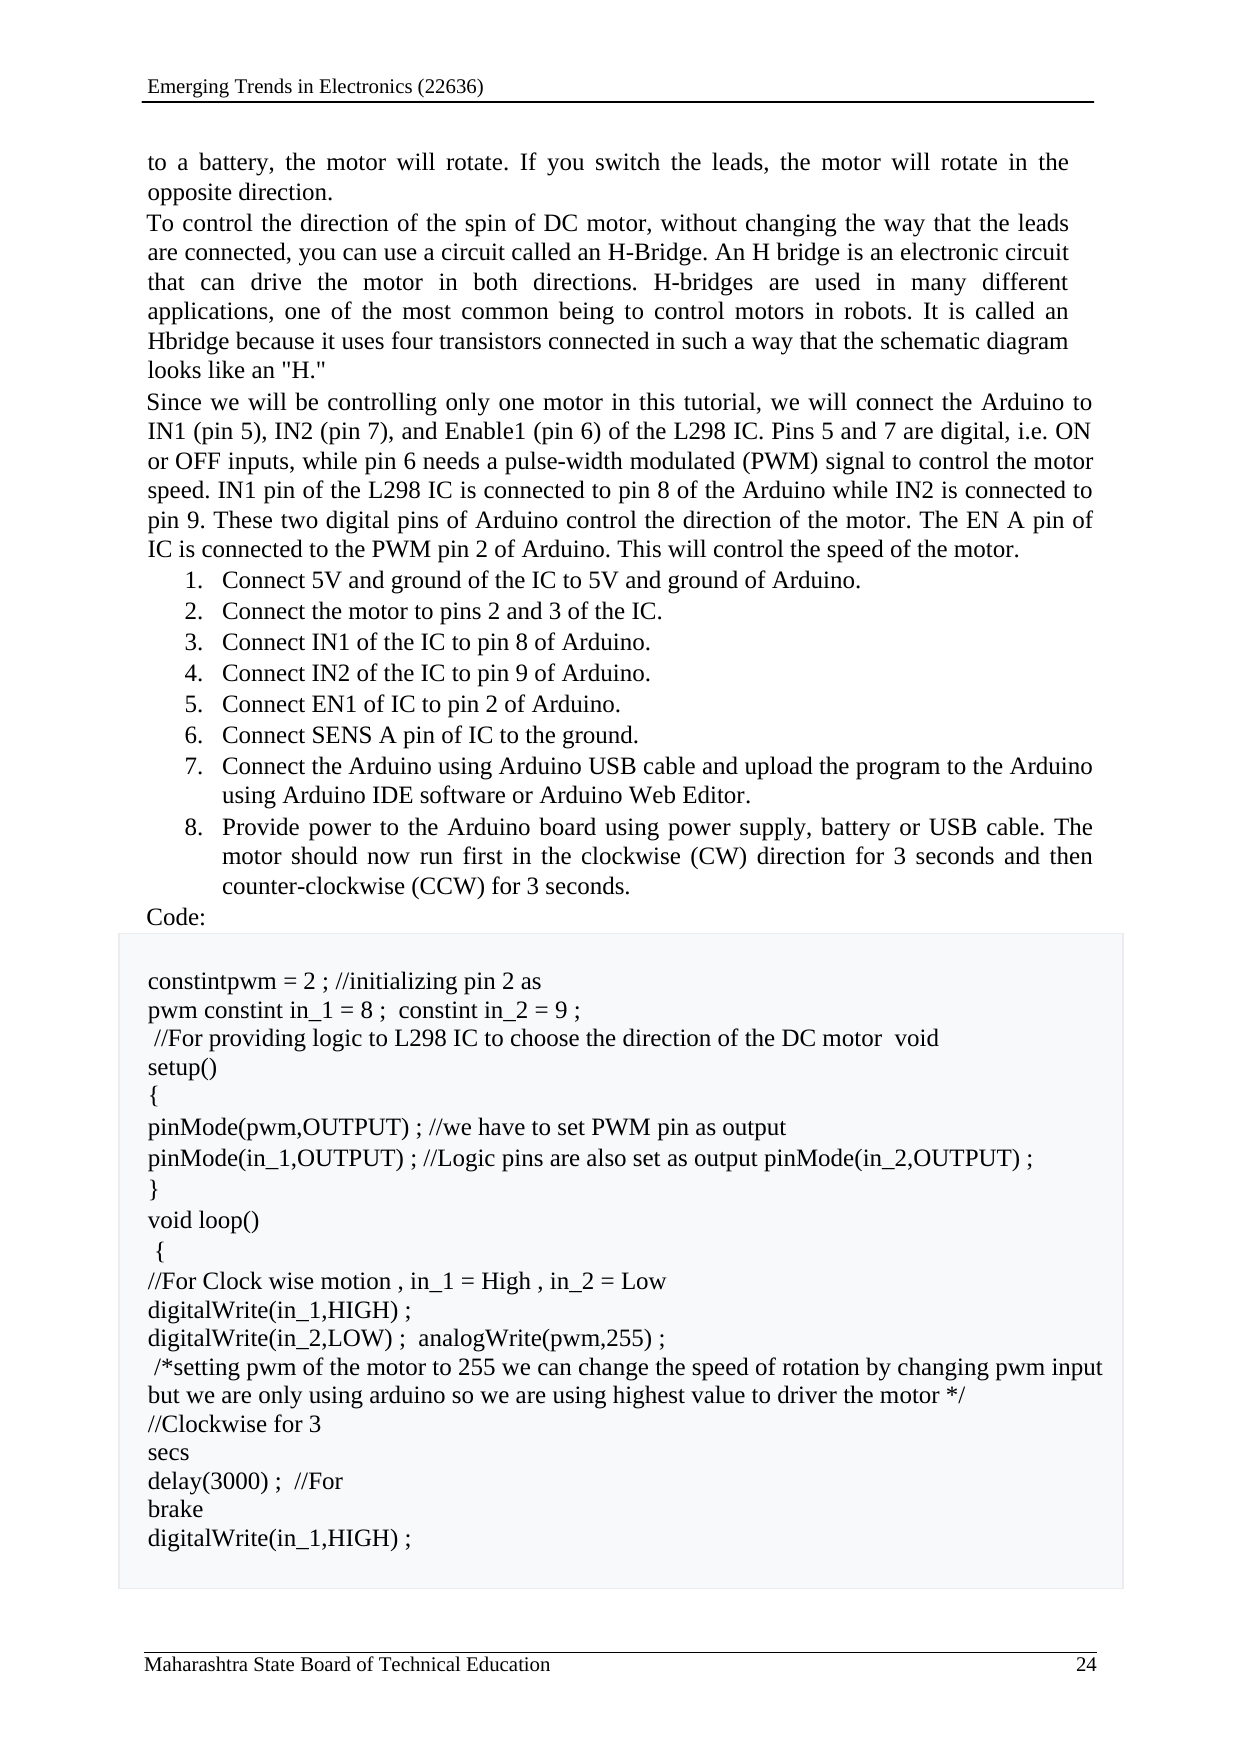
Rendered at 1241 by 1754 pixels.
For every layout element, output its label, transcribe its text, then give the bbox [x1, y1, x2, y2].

list Connect the Arduino using Arduino USB cable and upload the program to the Arduino using Arduino IDE software or Arduino Web Editor. [184, 751, 1094, 809]
text Since we will be controlling only one motor in this tutorial, we will connect the Arduino to IN1 (pin 5), IN2 (pin 7), and Enable1 (pin 6) of the L298 IC. Pins 5 and 7 are digital, i.e. ON or OFF inputs, while pin 6 needs a pulse-width modulated (PWM) signal to control the motor speed. IN1 pin of the L298 IC is connected to pin 8 of the Arduino while IN2 is connected to pin 9. These two digital pins of Arduino control the direction of the motor. The EN A pin of IC is connected to the PWM pin 2 of Arduino. This will control the speed of the motor. [146, 387, 1094, 563]
list Provide power to the Arduino board using power supply, battery or USB cable. The motor should now run first in the clockwise (CW) direction for 3 seconds and then counter-clockwise (CCW) for 3 seconds. [184, 812, 1094, 899]
text To control the direction of the spin of DC motor, without changing the way that the leads are connected, you can use a circuit called an H-Bridge. An H bridge is an electronic circuit that can drive the motor in both directions. H-bridges are used in many different applications, one of the most common being to control motors in robots. It is called an Hbridge because it uses four transistors connected in such a way that the schematic diagram looks like an "H." [146, 208, 1070, 384]
list Connect EN1 of IC to pin 2 of Arduino. [184, 689, 1094, 718]
list Connect the motor to pins 2 and 3 of the IC. [184, 596, 1094, 625]
list Connect SENS A pin of IC to the ground. [184, 720, 1094, 749]
list Connect IN1 of the IC to pin 8 of Arduino. [184, 627, 1094, 656]
list Connect IN2 of the IC to pin 9 of Arduino. [184, 658, 1094, 687]
table_header constintpwm = 2 ; //initializing pin 2 as pwm constint in_1 = 8 ; constint in_2 = 9 ; //For providing logic to L298 IC to choose the direction of the DC motor void setup() { pinMode(pwm,OUTPUT) ; //we have to set PWM pin as output pinMode(in_1,OUTPUT) ; //Logic pins are also set as output pinMode(in_2,OUTPUT) ; } void loop() { //For Clock wise motion , in_1 = High , in_2 = Low digitalWrite(in_1,HIGH) ; digitalWrite(in_2,LOW) ; analogWrite(pwm,255) ; /*setting pwm of the motor to 255 we can change the speed of rotation by changing pwm input but we are only using arduino so we are using highest value to driver the motor */ //Clockwise for 3 secs delay(3000) ; //For brake digitalWrite(in_1,HIGH) ; [120, 934, 1122, 1588]
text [146, 147, 1070, 206]
list Connect 5V and ground of the IC to 5V and ground of Arduino. [184, 565, 1094, 594]
text Code: [146, 902, 1094, 930]
